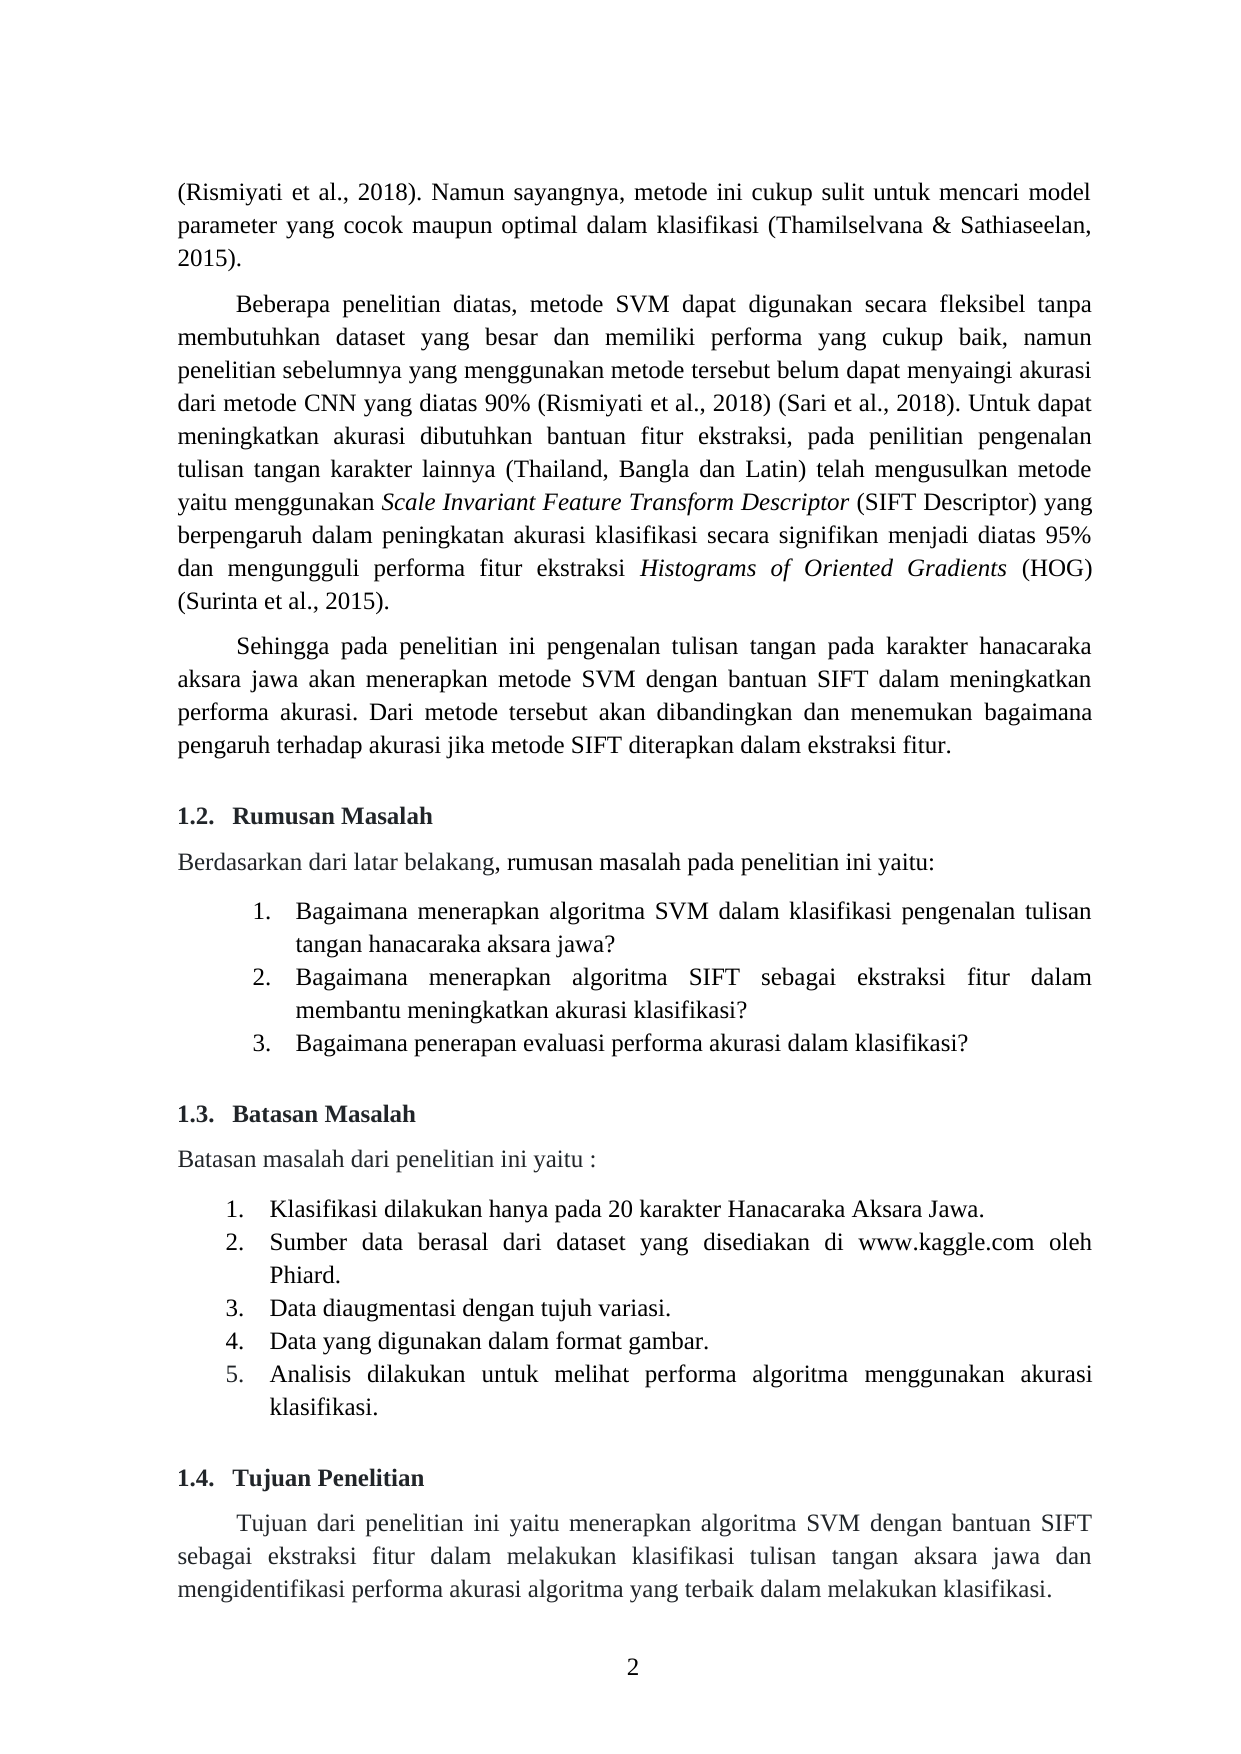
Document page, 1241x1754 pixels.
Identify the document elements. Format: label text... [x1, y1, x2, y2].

text Batasan masalah dari penelitian ini yaitu : [177, 1144, 1092, 1173]
text Beberapa penelitian diatas, metode SVM dapat digunakan secara fleksibel tanpa membutuhkan dataset yang besar dan memiliki performa yang cukup baik, namun penelitian sebelumnya yang menggunakan metode tersebut belum dapat menyaingi akurasi dari metode CNN yang diatas 90% (Rismiyati et al., 2018) (Sari et al., 2018). Untuk dapat meningkatkan akurasi dibutuhkan bantuan fitur ekstraksi, pada penilitian pengenalan tulisan tangan karakter lainnya (Thailand, Bangla dan Latin) telah mengusulkan metode yaitu menggunakan Scale Invariant Feature Transform Descriptor (SIFT Descriptor) yang berpengaruh dalam peningkatan akurasi klasifikasi secara signifikan menjadi diatas 95% dan mengungguli performa fitur ekstraksi Histograms of Oriented Gradients (HOG) (Surinta et al., 2015). [177, 289, 1092, 615]
subtitle Batasan Masalah [214, 1099, 1092, 1128]
list Sumber data berasal dari dataset yang disediakan di www.kaggle.com oleh Phiard. [225, 1227, 1092, 1289]
list Analisis dilakukan untuk melihat performa algoritma menggunakan akurasi klasifikasi. [225, 1359, 1092, 1421]
list Data diaugmentasi dengan tujuh variasi. [225, 1293, 1092, 1322]
list Bagaimana menerapkan algoritma SVM dalam klasifikasi pengenalan tulisan tangan hanacaraka aksara jawa? [252, 896, 1092, 958]
list Bagaimana penerapan evaluasi performa akurasi dalam klasifikasi? [252, 1028, 1092, 1057]
subtitle Tujuan Penelitian [214, 1463, 1092, 1491]
list Data yang digunakan dalam format gambar. [225, 1326, 1092, 1355]
text Sehingga pada penelitian ini pengenalan tulisan tangan pada karakter hanacaraka aksara jawa akan menerapkan metode SVM dengan bantuan SIFT dalam meningkatkan performa akurasi. Dari metode tersebut akan dibandingkan dan menemukan bagaimana pengaruh terhadap akurasi jika metode SIFT diterapkan dalam ekstraksi fitur. [177, 631, 1092, 759]
subtitle Rumusan Masalah [214, 801, 1092, 830]
text Berdasarkan dari latar belakang, rumusan masalah pada penelitian ini yaitu: [177, 847, 1092, 875]
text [177, 177, 1092, 272]
list Bagaimana menerapkan algoritma SIFT sebagai ekstraksi fitur dalam membantu meningkatkan akurasi klasifikasi? [252, 962, 1092, 1024]
text Tujuan dari penelitian ini yaitu menerapkan algoritma SVM dengan bantuan SIFT sebagai ekstraksi fitur dalam melakukan klasifikasi tulisan tangan aksara jawa dan mengidentifikasi performa akurasi algoritma yang terbaik dalam melakukan klasifikasi. [177, 1508, 1092, 1603]
list Klasifikasi dilakukan hanya pada 20 karakter Hanacaraka Aksara Jawa. [225, 1194, 1092, 1223]
